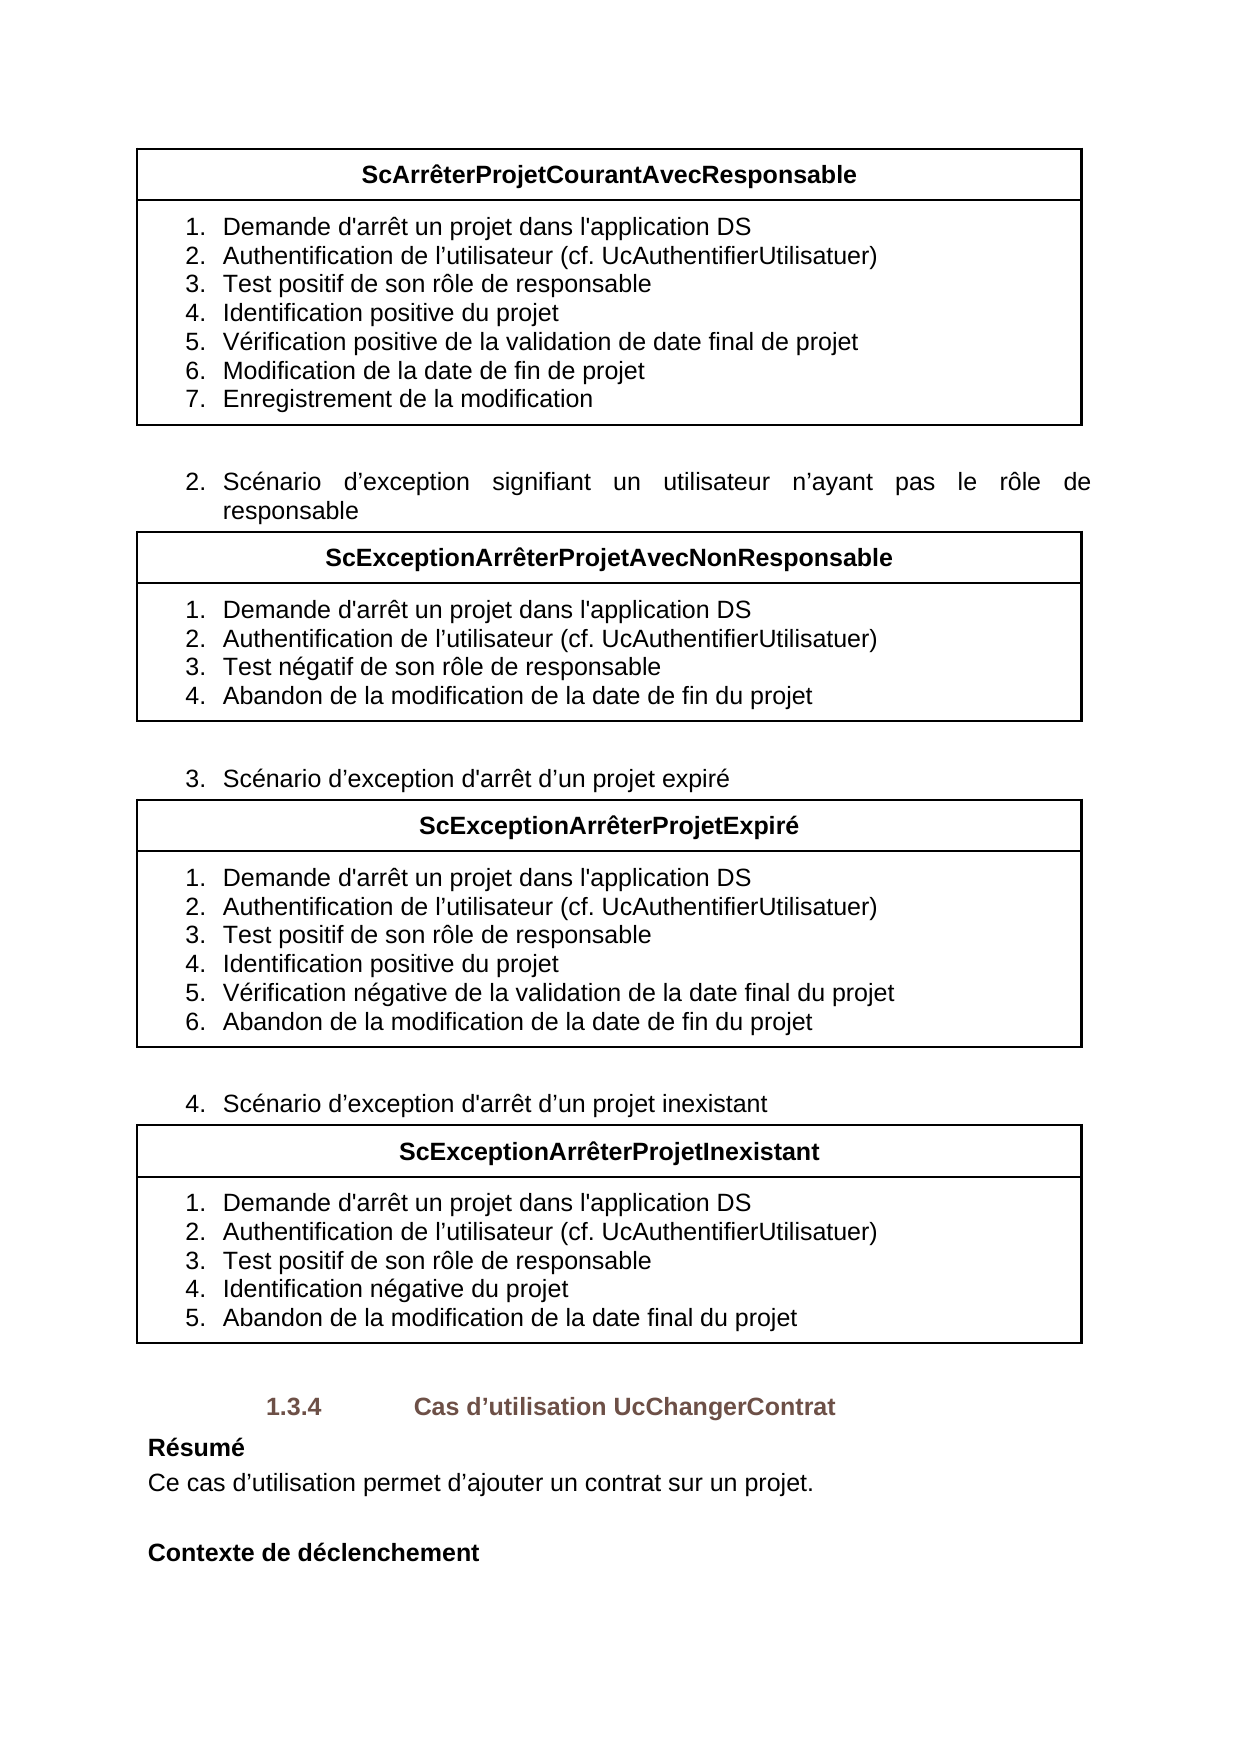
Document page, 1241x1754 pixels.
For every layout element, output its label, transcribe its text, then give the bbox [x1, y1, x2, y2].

text Résumé [148, 1433, 1092, 1462]
table_cell Demande d'arrêt un projet dans l'application DS Authentification de l’utilisateur (cf. UcAuthentifierUtilisatuer) Test positif de son rôle de responsable Identification positive du projet Vérification négative de la validation de la date final du projet Abandon de la modification de la date de fin du projet [138, 852, 1080, 1046]
table_cell Demande d'arrêt un projet dans l'application DS Authentification de l’utilisateur (cf. UcAuthentifierUtilisatuer) Test positif de son rôle de responsable Identification négative du projet Abandon de la modification de la date final du projet [138, 1178, 1080, 1342]
subtitle Cas d’utilisation UcChangerContrat [266, 1392, 1092, 1421]
text Contexte de déclenchement [148, 1538, 1092, 1567]
table_header ScArrêterProjetCourantAvecResponsable [138, 150, 1080, 199]
list Scénario d’exception signifiant un utilisateur n’ayant pas le rôle de responsable [185, 467, 1092, 524]
table_cell Demande d'arrêt un projet dans l'application DS Authentification de l’utilisateur (cf. UcAuthentifierUtilisatuer) Test négatif de son rôle de responsable Abandon de la modification de la date de fin du projet [138, 584, 1080, 720]
table_cell Demande d'arrêt un projet dans l'application DS Authentification de l’utilisateur (cf. UcAuthentifierUtilisatuer) Test positif de son rôle de responsable Identification positive du projet Vérification positive de la validation de date final de projet Modification de la date de fin de projet Enregistrement de la modification [138, 201, 1080, 423]
text Ce cas d’utilisation permet d’ajouter un contrat sur un projet. [148, 1468, 1092, 1497]
table_header ScExceptionArrêterProjetExpiré [138, 801, 1080, 850]
table_header ScExceptionArrêterProjetInexistant [138, 1126, 1080, 1176]
list Scénario d’exception d'arrêt d’un projet inexistant [185, 1089, 1092, 1118]
list Scénario d’exception d'arrêt d’un projet expiré [185, 763, 1092, 792]
table_header ScExceptionArrêterProjetAvecNonResponsable [138, 533, 1080, 582]
